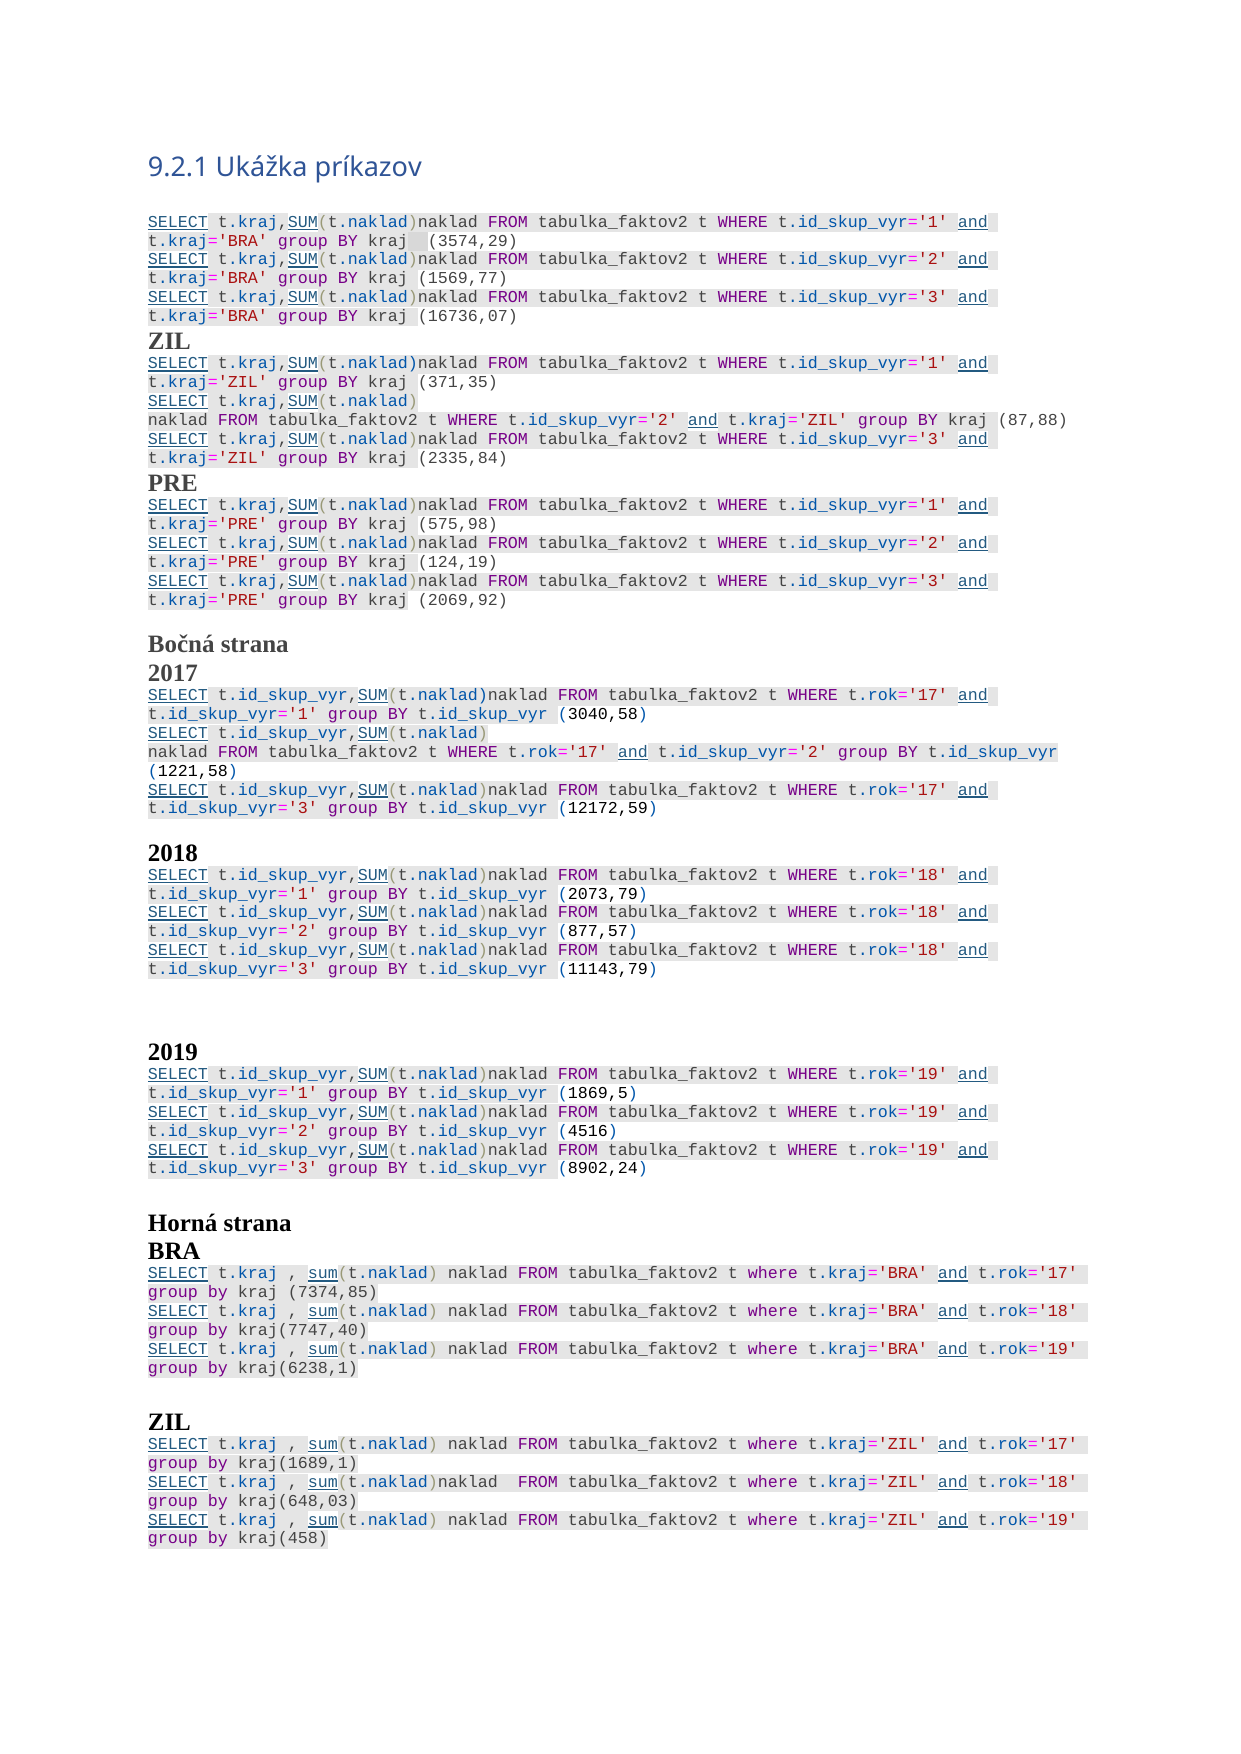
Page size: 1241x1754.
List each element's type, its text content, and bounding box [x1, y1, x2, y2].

text SELECT t.id_skup_vyr,SUM(t.naklad)naklad FROM tabulka_faktov2 t WHERE t.rok='17' and t.id_skup_vyr='1' group BY t.id_skup_vyr (3040,58) [558, 687, 1093, 724]
text ZIL [148, 326, 1093, 355]
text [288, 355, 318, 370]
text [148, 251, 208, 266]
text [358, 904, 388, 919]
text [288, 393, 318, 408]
text SELECT t.kraj , sum(t.naklad) naklad FROM tabulka_faktov2 t where t.kraj='BRA' and t.rok='18' group by kraj(7747,40) [368, 1303, 1093, 1341]
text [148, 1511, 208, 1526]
text SELECT t.kraj , sum(t.naklad) naklad FROM tabulka_faktov2 t where t.kraj='BRA' and t.rok='19' group by kraj(6238,1) [358, 1341, 1093, 1378]
text SELECT t.kraj , sum(t.naklad)naklad FROM tabulka_faktov2 t where t.kraj='ZIL' and t.rok='18' group by kraj(648,03) [148, 1473, 1093, 1511]
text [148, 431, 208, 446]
text 2017 [148, 658, 1093, 687]
text Bočná strana [148, 629, 1093, 658]
text SELECT t.kraj,SUM(t.naklad)naklad FROM tabulka_faktov2 t WHERE t.id_skup_vyr='1' and t.kraj='PRE' group BY kraj (575,98) [418, 497, 1093, 535]
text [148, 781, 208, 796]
text ZIL [148, 1407, 1093, 1436]
text SELECT t.id_skup_vyr,SUM(t.naklad) naklad FROM tabulka_faktov2 t WHERE t.rok='17' and t.id_skup_vyr='2' group BY t.id_skup_vyr (1221,58) [148, 724, 1093, 781]
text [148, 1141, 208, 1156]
text SELECT t.id_skup_vyr,SUM(t.naklad)naklad FROM tabulka_faktov2 t WHERE t.rok='19' and t.id_skup_vyr='3' group BY t.id_skup_vyr (8902,24) [558, 1141, 1093, 1179]
text 2019 [148, 1037, 1093, 1066]
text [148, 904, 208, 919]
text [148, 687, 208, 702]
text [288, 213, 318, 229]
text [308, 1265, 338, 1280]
text SELECT t.kraj , sum(t.naklad) naklad FROM tabulka_faktov2 t where t.kraj='BRA' and t.rok='17' group by kraj (7374,85) [378, 1265, 1093, 1303]
text SELECT t.id_skup_vyr,SUM(t.naklad)naklad FROM tabulka_faktov2 t WHERE t.rok='19' and t.id_skup_vyr='1' group BY t.id_skup_vyr (1869,5) [148, 1066, 1093, 1103]
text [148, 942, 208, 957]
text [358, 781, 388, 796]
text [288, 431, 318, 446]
text SELECT t.kraj,SUM(t.naklad)naklad FROM tabulka_faktov2 t WHERE t.id_skup_vyr='3' and t.kraj='ZIL' group BY kraj (2335,84) [418, 431, 1093, 468]
subtitle 9.2.1 Ukážka príkazov [148, 148, 1093, 184]
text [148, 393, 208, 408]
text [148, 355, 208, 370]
text SELECT t.id_skup_vyr,SUM(t.naklad)naklad FROM tabulka_faktov2 t WHERE t.rok='18' and t.id_skup_vyr='1' group BY t.id_skup_vyr (2073,79) [558, 866, 1093, 904]
text SELECT t.kraj , sum(t.naklad) naklad FROM tabulka_faktov2 t where t.kraj='ZIL' and t.rok='19' group by kraj(458) [308, 1511, 1093, 1549]
text SELECT t.kraj,SUM(t.naklad)naklad FROM tabulka_faktov2 t WHERE t.id_skup_vyr='1' and t.kraj='BRA' group BY kraj (3574,29) [428, 213, 1093, 251]
text SELECT t.id_skup_vyr,SUM(t.naklad)naklad FROM tabulka_faktov2 t WHERE t.rok='18' and t.id_skup_vyr='2' group BY t.id_skup_vyr (877,57) [558, 904, 1093, 942]
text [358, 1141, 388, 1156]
text PRE [148, 468, 1093, 497]
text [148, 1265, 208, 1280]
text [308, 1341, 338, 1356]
text BRA [148, 1236, 1093, 1265]
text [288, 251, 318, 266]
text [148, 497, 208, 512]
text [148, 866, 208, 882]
text SELECT t.kraj,SUM(t.naklad)naklad FROM tabulka_faktov2 t WHERE t.id_skup_vyr='3' and t.kraj='PRE' group BY kraj (2069,92) [148, 572, 1093, 610]
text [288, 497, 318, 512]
text Horná strana [148, 1208, 1093, 1236]
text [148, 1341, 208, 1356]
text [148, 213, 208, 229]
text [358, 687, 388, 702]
text 2018 [148, 838, 1093, 866]
text SELECT t.kraj , sum(t.naklad) naklad FROM tabulka_faktov2 t where t.kraj='ZIL' and t.rok='17' group by kraj(1689,1) [148, 1436, 1093, 1473]
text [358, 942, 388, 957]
text SELECT t.kraj,SUM(t.naklad)naklad FROM tabulka_faktov2 t WHERE t.id_skup_vyr='2' and t.kraj='PRE' group BY kraj (124,19) [148, 535, 1093, 572]
text SELECT t.kraj,SUM(t.naklad)naklad FROM tabulka_faktov2 t WHERE t.id_skup_vyr='3' and t.kraj='BRA' group BY kraj (16736,07) [148, 289, 1093, 326]
text SELECT t.kraj,SUM(t.naklad)naklad FROM tabulka_faktov2 t WHERE t.id_skup_vyr='2' and t.kraj='BRA' group BY kraj (1569,77) [418, 251, 1093, 289]
text SELECT t.kraj,SUM(t.naklad) naklad FROM tabulka_faktov2 t WHERE t.id_skup_vyr='2' and t.kraj='ZIL' group BY kraj (87,88) [418, 393, 1093, 431]
text SELECT t.id_skup_vyr,SUM(t.naklad)naklad FROM tabulka_faktov2 t WHERE t.rok='18' and t.id_skup_vyr='3' group BY t.id_skup_vyr (11143,79) [558, 942, 1093, 979]
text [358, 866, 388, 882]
text SELECT t.id_skup_vyr,SUM(t.naklad)naklad FROM tabulka_faktov2 t WHERE t.rok='17' and t.id_skup_vyr='3' group BY t.id_skup_vyr (12172,59) [558, 781, 1093, 819]
text SELECT t.kraj,SUM(t.naklad)naklad FROM tabulka_faktov2 t WHERE t.id_skup_vyr='1' and t.kraj='ZIL' group BY kraj (371,35) [418, 355, 1093, 393]
text SELECT t.id_skup_vyr,SUM(t.naklad)naklad FROM tabulka_faktov2 t WHERE t.rok='19' and t.id_skup_vyr='2' group BY t.id_skup_vyr (4516) [148, 1103, 1093, 1141]
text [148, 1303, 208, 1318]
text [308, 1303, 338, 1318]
